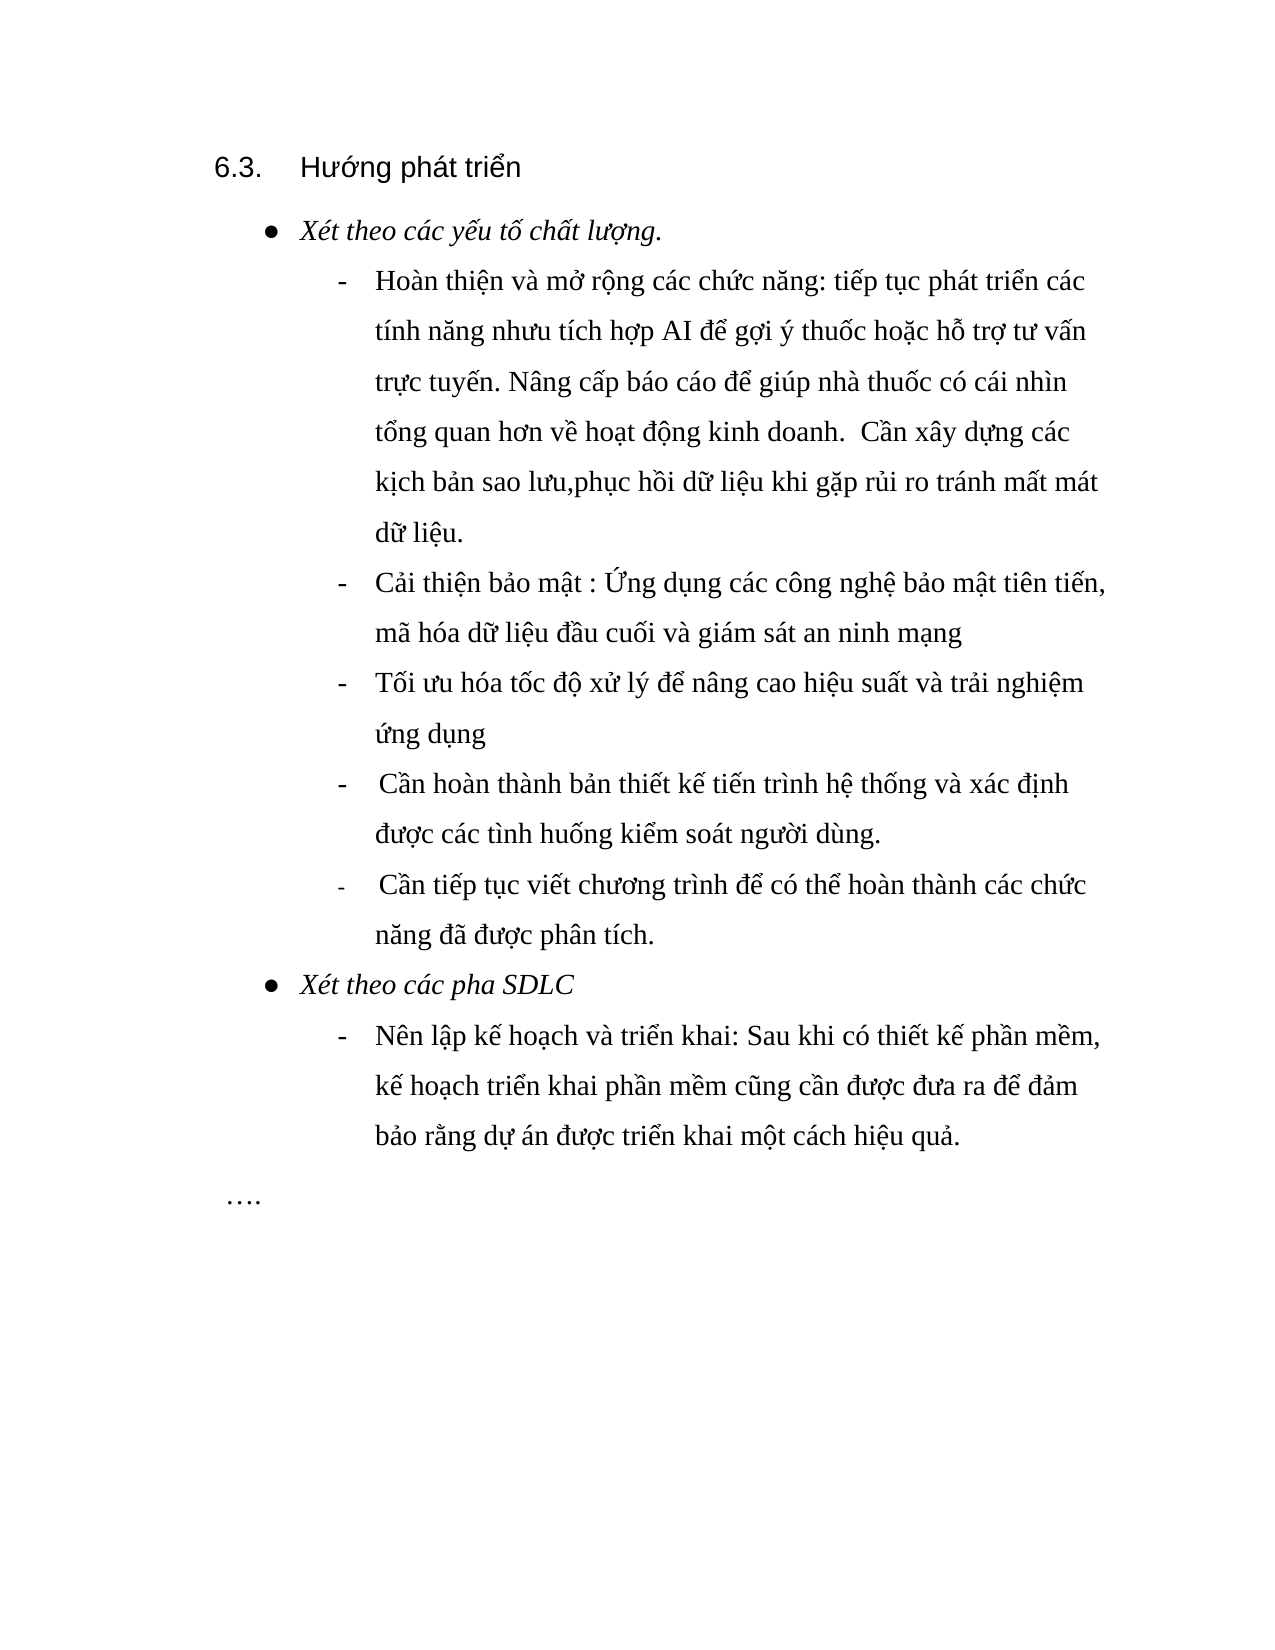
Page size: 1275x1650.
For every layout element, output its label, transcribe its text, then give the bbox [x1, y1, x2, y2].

list Xét theo các pha SDLC [262, 967, 1125, 1001]
list Cải thiện bảo mật : Ứng dụng các công nghệ bảo mật tiên tiến, mã hóa dữ liệu đầu cuối và giám sát an ninh mạng [337, 565, 1125, 649]
list Hoàn thiện và mở rộng các chức năng: tiếp tục phát triển các tính năng nhưu tích hợp AI để gợi ý thuốc hoặc hỗ trợ tư vấn trực tuyến. Nâng cấp báo cáo để giúp nhà thuốc có cái nhìn tổng quan hơn về hoạt động kinh doanh. Cần xây dựng các kịch bản sao lưu,phục hồi dữ liệu khi gặp rủi ro tránh mất mát dữ liệu. [337, 263, 1125, 548]
list Cần hoàn thành bản thiết kế tiến trình hệ thống và xác định được các tình huống kiểm soát người dùng. [337, 766, 1125, 850]
list Tối ưu hóa tốc độ xử lý để nâng cao hiệu suất và trải nghiệm ứng dụng [337, 666, 1125, 749]
list Cần tiếp tục viết chương trình để có thể hoàn thành các chức năng đã được phân tích. [337, 867, 1125, 951]
list Nên lập kế hoạch và triển khai: Sau khi có thiết kế phần mềm, kế hoạch triển khai phần mềm cũng cần được đưa ra để đảm bảo rằng dự án được triển khai một cách hiệu quả. [337, 1018, 1125, 1152]
text …. [225, 1177, 1125, 1211]
list Xét theo các yếu tố chất lượng. [262, 213, 1125, 246]
subtitle Hướng phát triển [262, 150, 1125, 183]
